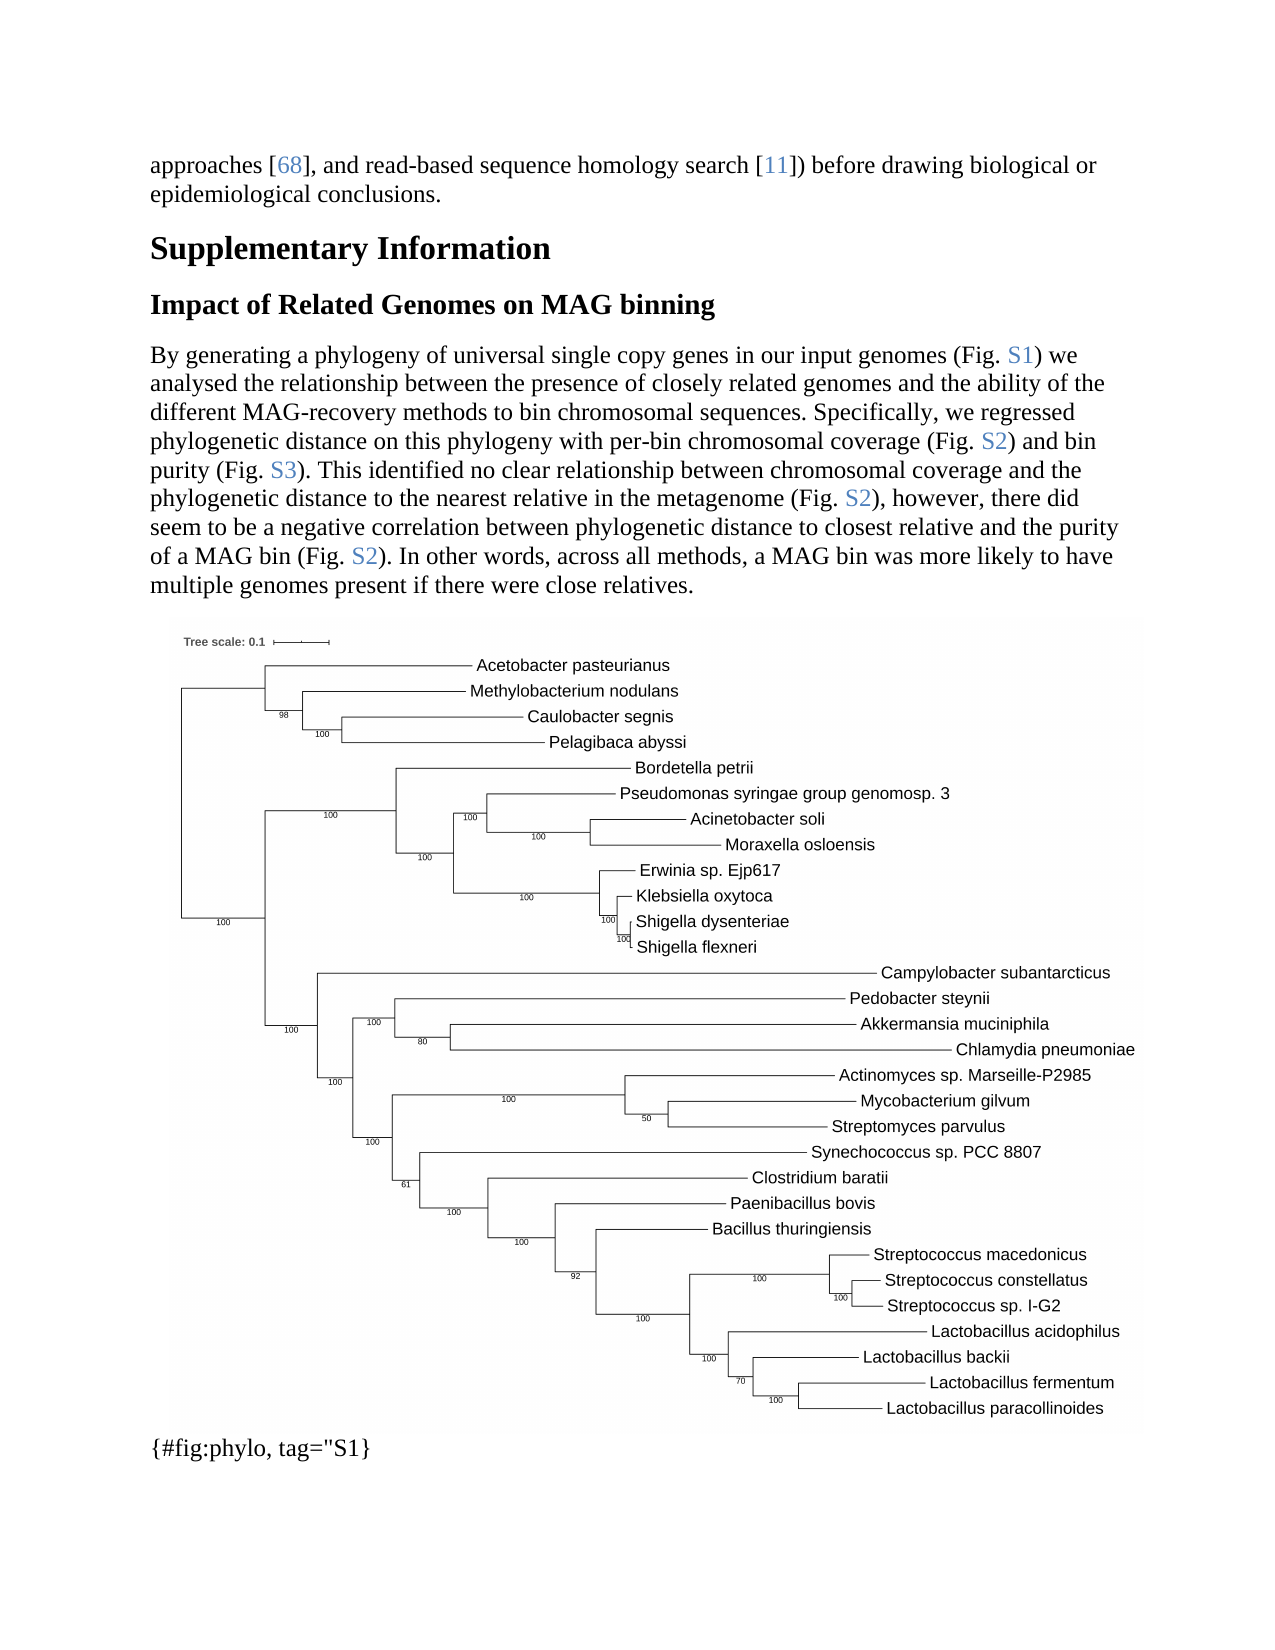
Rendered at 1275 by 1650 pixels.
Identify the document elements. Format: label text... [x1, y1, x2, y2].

text By generating a phylogeny of universal single copy genes in our input genomes (Fig. S1) we analysed the relationship between the presence of closely related genomes and the ability of the different MAG-recovery methods to bin chromosomal sequences. Specifically, we regressed phylogenetic distance on this phylogeny with per-bin chromosomal coverage (Fig. S2) and bin purity (Fig. S3). This identified no clear relationship between chromosomal coverage and the phylogenetic distance to the nearest relative in the metagenome (Fig. S2), however, there did seem to be a negative correlation between phylogenetic distance to closest relative and the purity of a MAG bin (Fig. S2). In other words, across all methods, a MAG bin was more likely to have multiple genomes present if there were close relatives. [150, 340, 1125, 598]
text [150, 150, 1125, 207]
picture [168, 617, 1144, 1434]
subtitle Impact of Related Genomes on MAG binning [150, 287, 1125, 321]
subtitle Supplementary Information [150, 228, 1125, 267]
